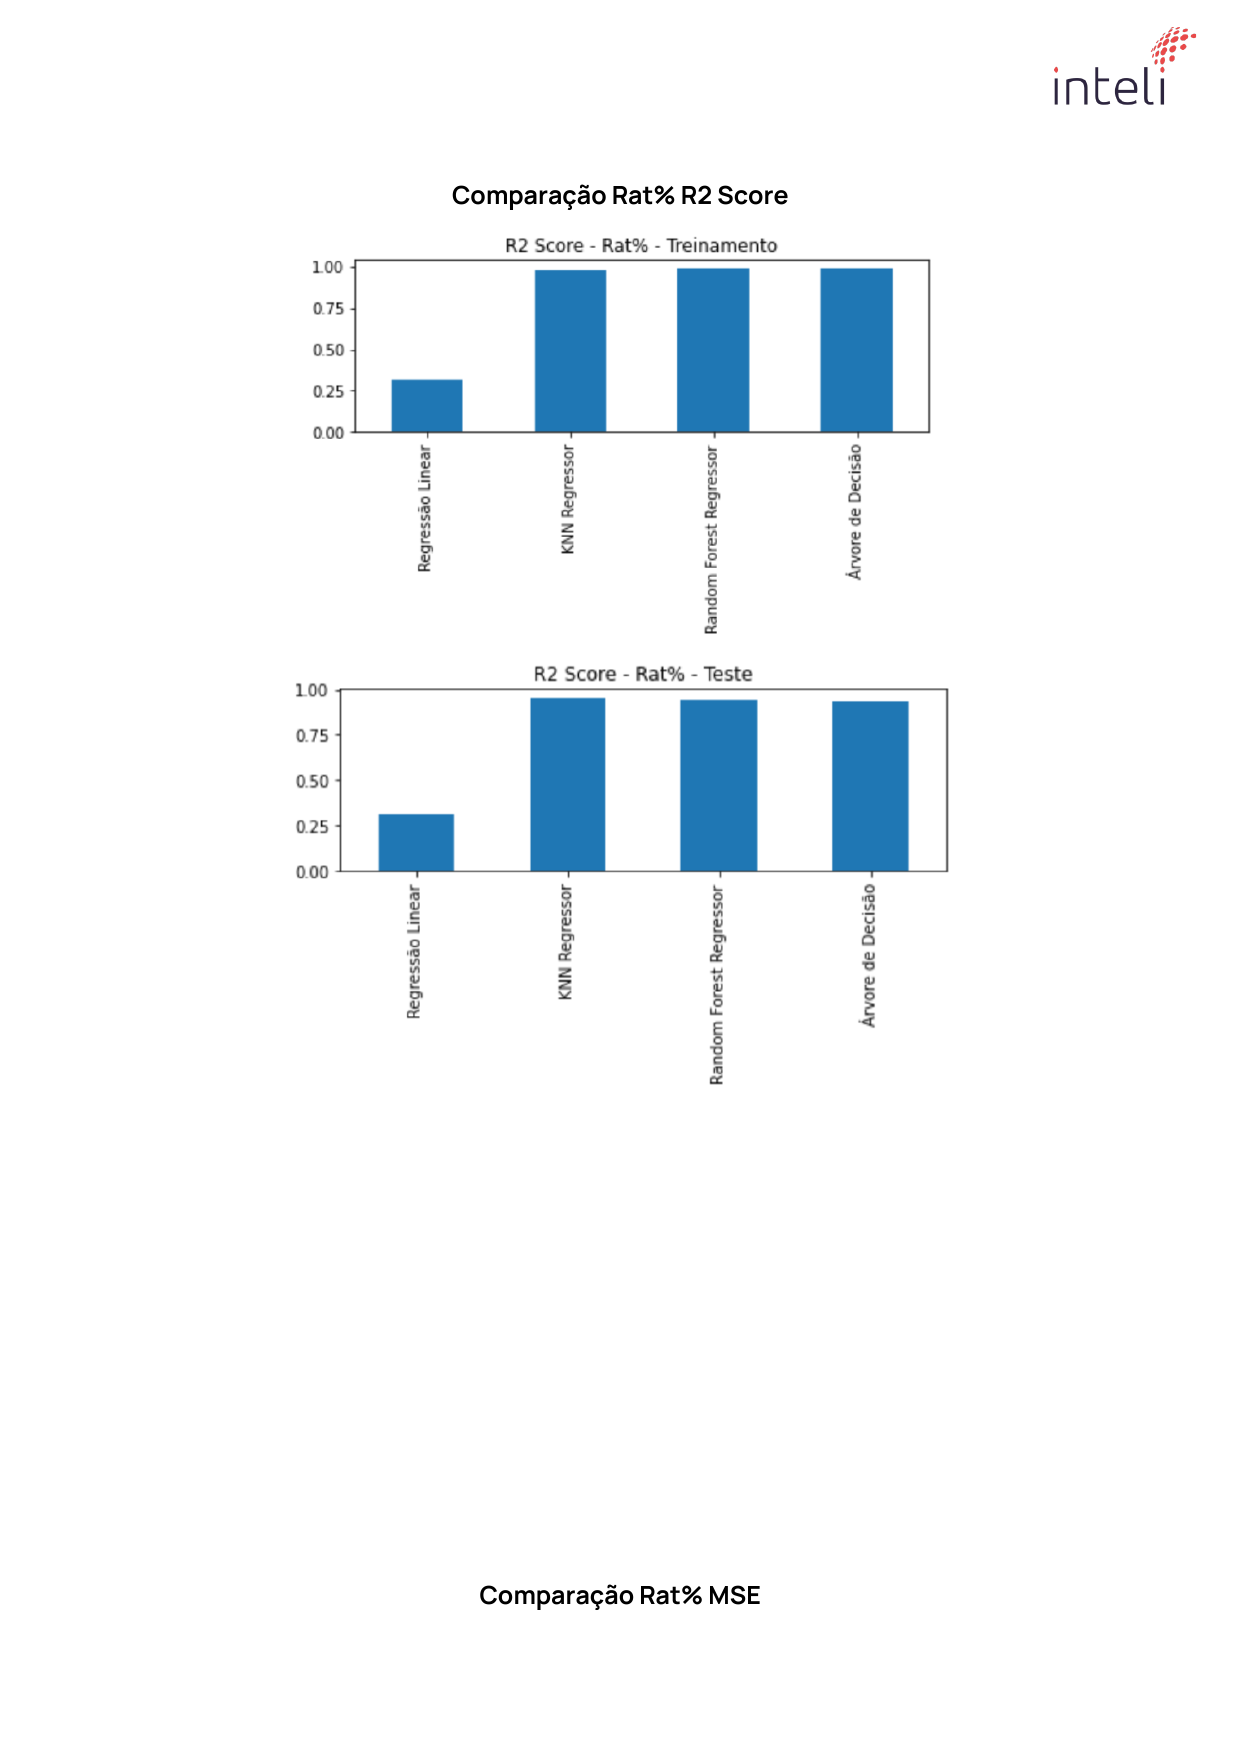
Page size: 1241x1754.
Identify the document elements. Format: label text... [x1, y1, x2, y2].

picture [1054, 27, 1197, 105]
text Comparação Rat% MSE [118, 1578, 1122, 1612]
text Comparação Rat% R2 Score [118, 177, 1122, 212]
picture [285, 657, 956, 1092]
picture [305, 231, 936, 639]
